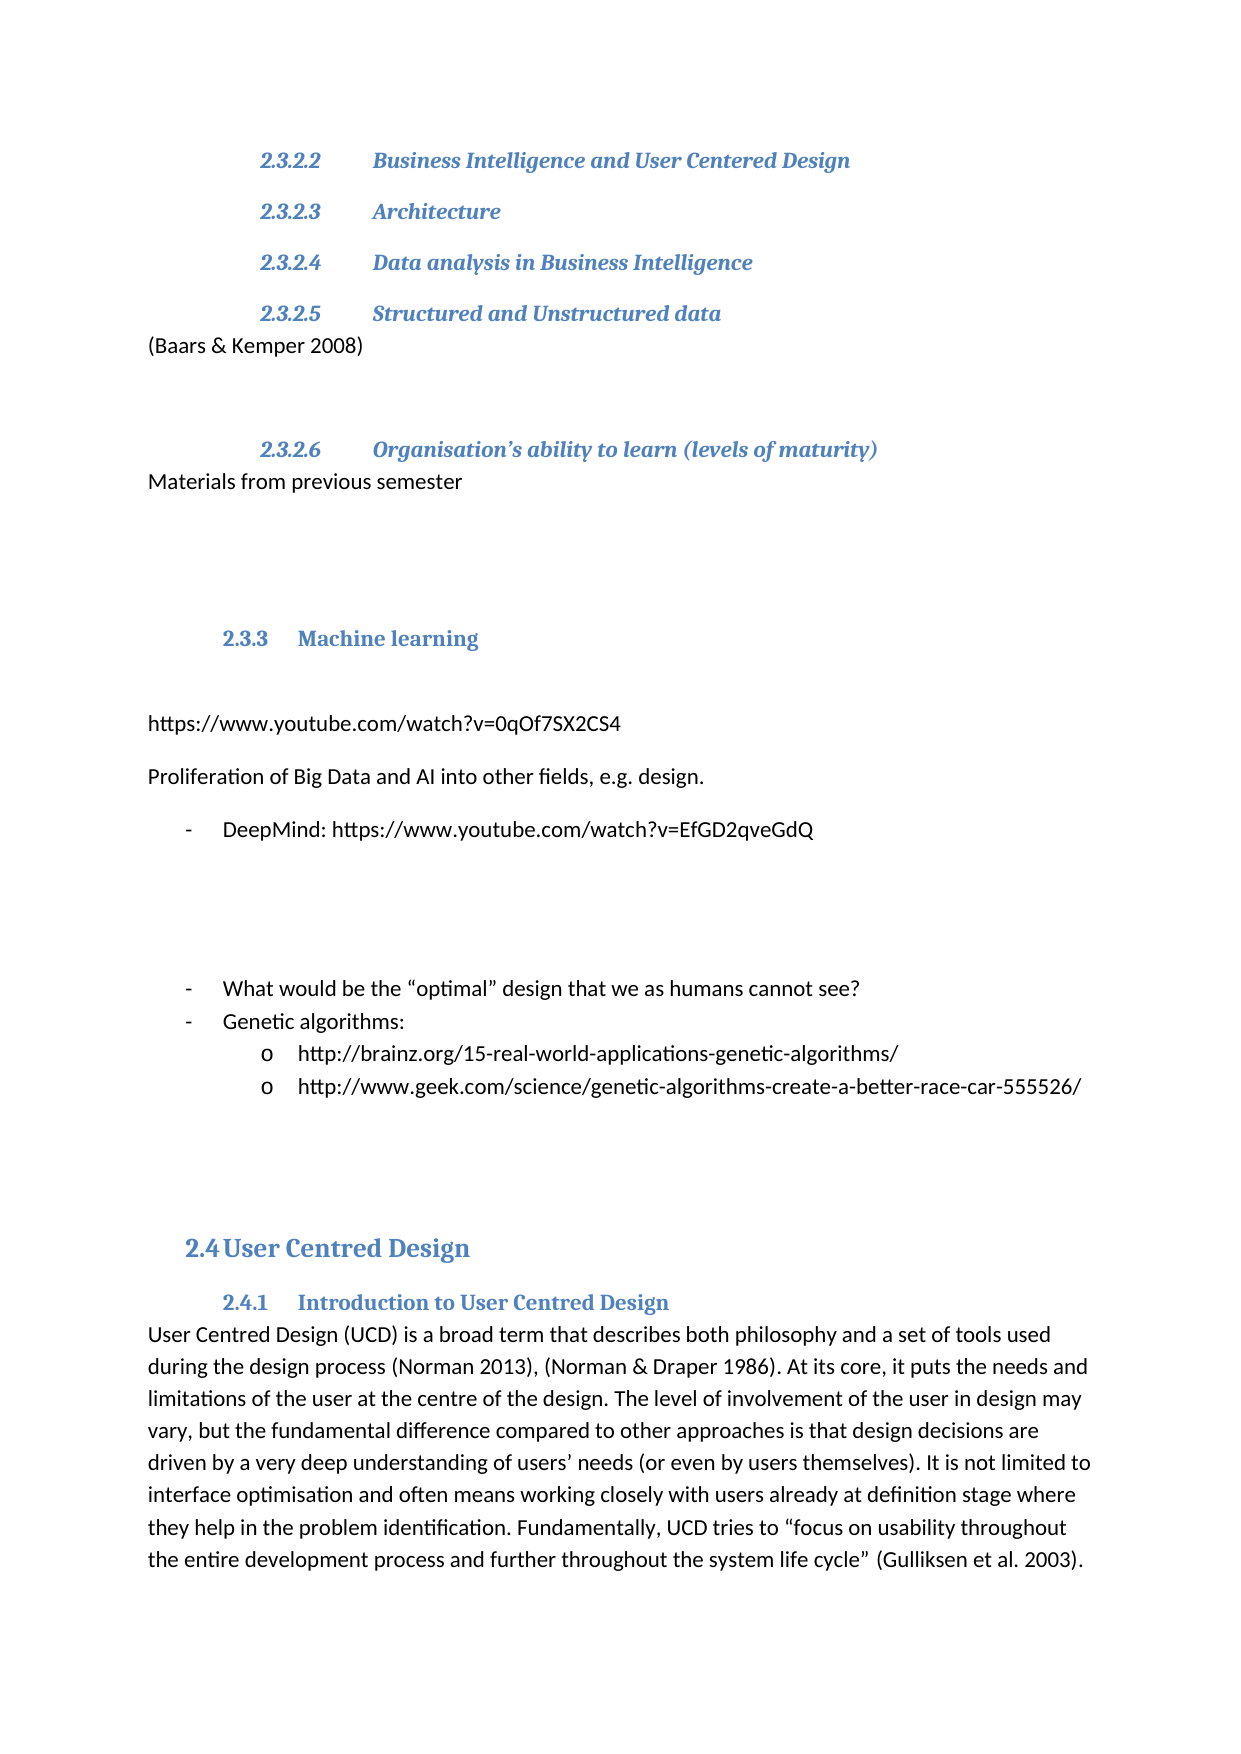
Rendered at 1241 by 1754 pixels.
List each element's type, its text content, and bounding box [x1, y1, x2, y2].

text User Centred Design (UCD) is a broad term that describes both philosophy and a set of tools used during the design process (Norman 2013), (Norman & Draper 1986). At its core, it puts the needs and limitations of the user at the centre of the design. The level of involvement of the user in design may vary, but the fundamental difference compared to other approaches is that design decisions are driven by a very deep understanding of users’ needs (or even by users themselves). It is not limited to interface optimisation and often means working closely with users already at definition stage where they help in the problem identification. Fundamentally, UCD tries to “focus on usability throughout the entire development process and further throughout the system life cycle” (Gulliksen et al. 2003). [148, 1320, 1093, 1573]
text https://www.youtube.com/watch?v=0qOf7SX2CS4 [148, 709, 1093, 737]
list What would be the “optimal” design that we as humans cannot see? [185, 974, 1093, 1003]
list Genetic algorithms: [185, 1007, 1093, 1035]
subtitle Structured and Unstructured data [260, 301, 1093, 327]
subtitle Introduction to User Centred Design [223, 1289, 1093, 1316]
text (Baars & Kemper 2008) [148, 331, 1093, 359]
list DeepMind: https://www.youtube.com/watch?v=EfGD2qveGdQ [185, 816, 1093, 843]
list http://brainz.org/15-real-world-applications-genetic-algorithms/ [260, 1039, 1093, 1068]
list http://www.geek.com/science/genetic-algorithms-create-a-better-race-car-555526/ [260, 1072, 1093, 1102]
subtitle Business Intelligence and User Centered Design [260, 148, 1093, 174]
subtitle User Centred Design [185, 1233, 1093, 1264]
subtitle Architecture [260, 199, 1093, 225]
subtitle Machine learning [223, 626, 1093, 653]
text Proliferation of Big Data and AI into other fields, e.g. design. [148, 762, 1093, 791]
text Materials from previous semester [148, 467, 1093, 495]
subtitle Data analysis in Business Intelligence [260, 250, 1093, 276]
subtitle Organisation’s ability to learn (levels of maturity) [260, 437, 1093, 463]
